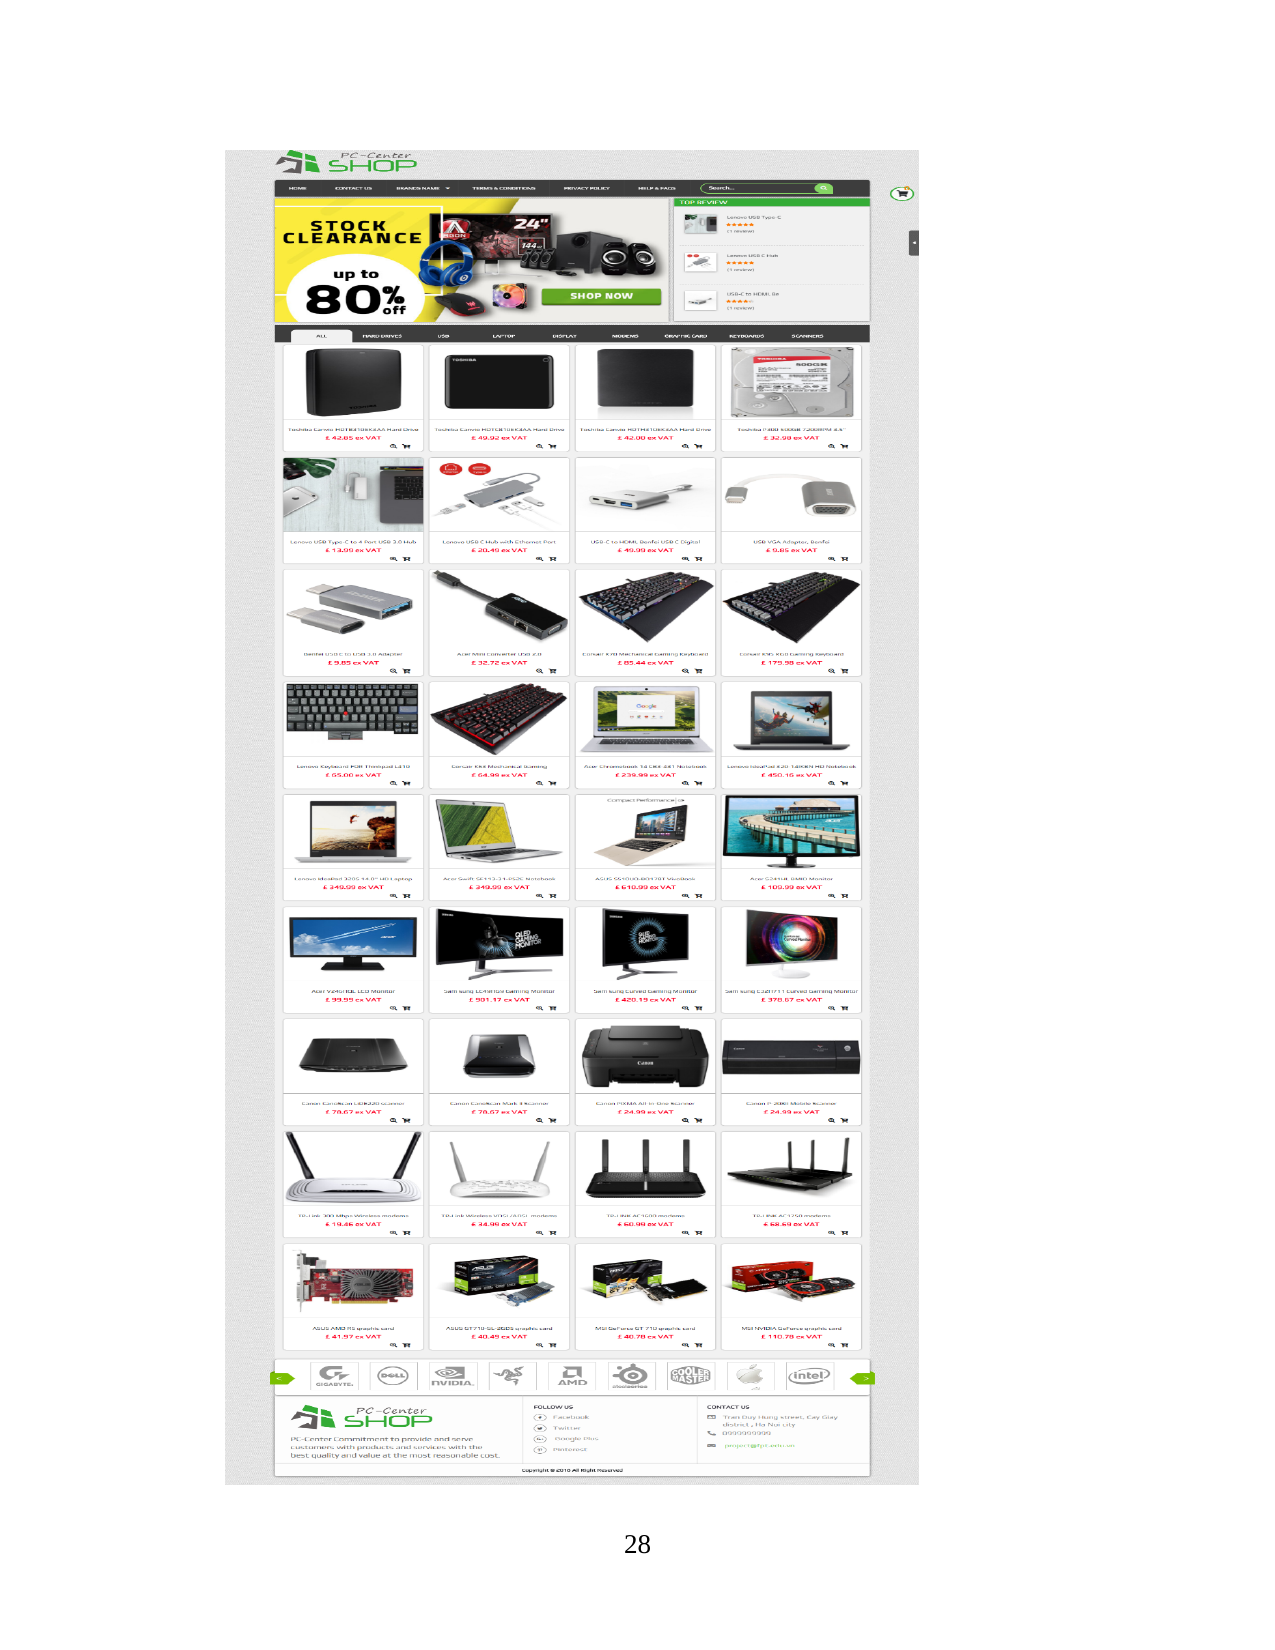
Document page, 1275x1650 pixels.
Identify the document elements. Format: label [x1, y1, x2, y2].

picture [225, 150, 919, 1485]
